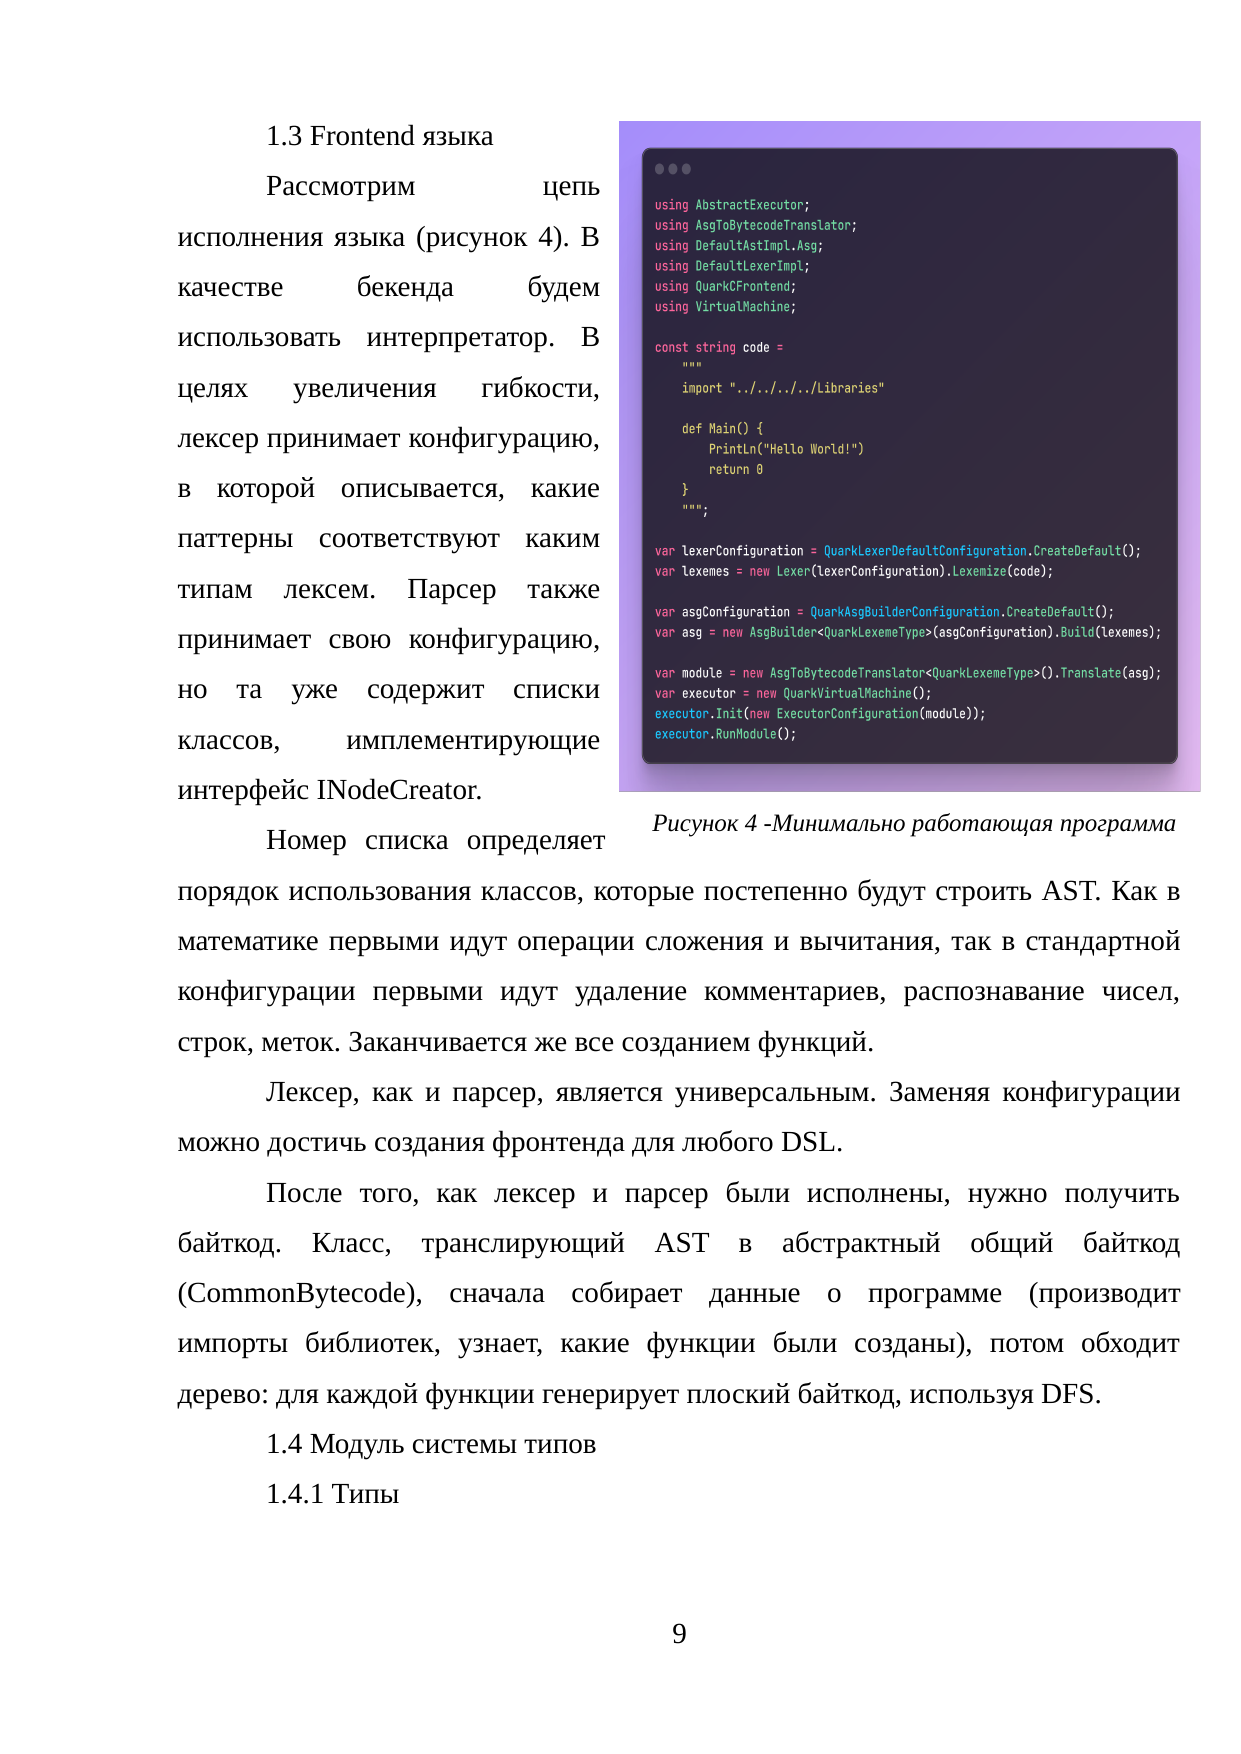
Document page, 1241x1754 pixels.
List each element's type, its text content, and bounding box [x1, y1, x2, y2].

text Номер списка определяет порядок использования классов, которые постепенно будут строить AST. Как в математике первыми идут операции сложения и вычитания, так в стандартной конфигурации первыми идут удаление комментариев, распознавание чисел, строк, меток. Заканчивается же все созданием функций. [177, 822, 1181, 1057]
text Лексер, как и парсер, является универсальным. Заменяя конфигурации можно достичь создания фронтенда для любого DSL. [177, 1074, 1181, 1158]
text 1.4.1 Типы [177, 1477, 1181, 1510]
text 1.3 Frontend языка [177, 118, 1181, 152]
picture [619, 121, 1201, 792]
text 1.4 Модуль системы типов [177, 1426, 1181, 1460]
text После того, как лексер и парсер были исполнены, нужно получить байткод. Класс, транслирующий AST в абстрактный общий байткод (CommonBytecode), сначала собирает данные о программе (производит импорты библиотек, узнает, какие функции были созданы), потом обходит дерево: для каждой функции генерирует плоский байткод, используя DFS. [177, 1175, 1181, 1409]
